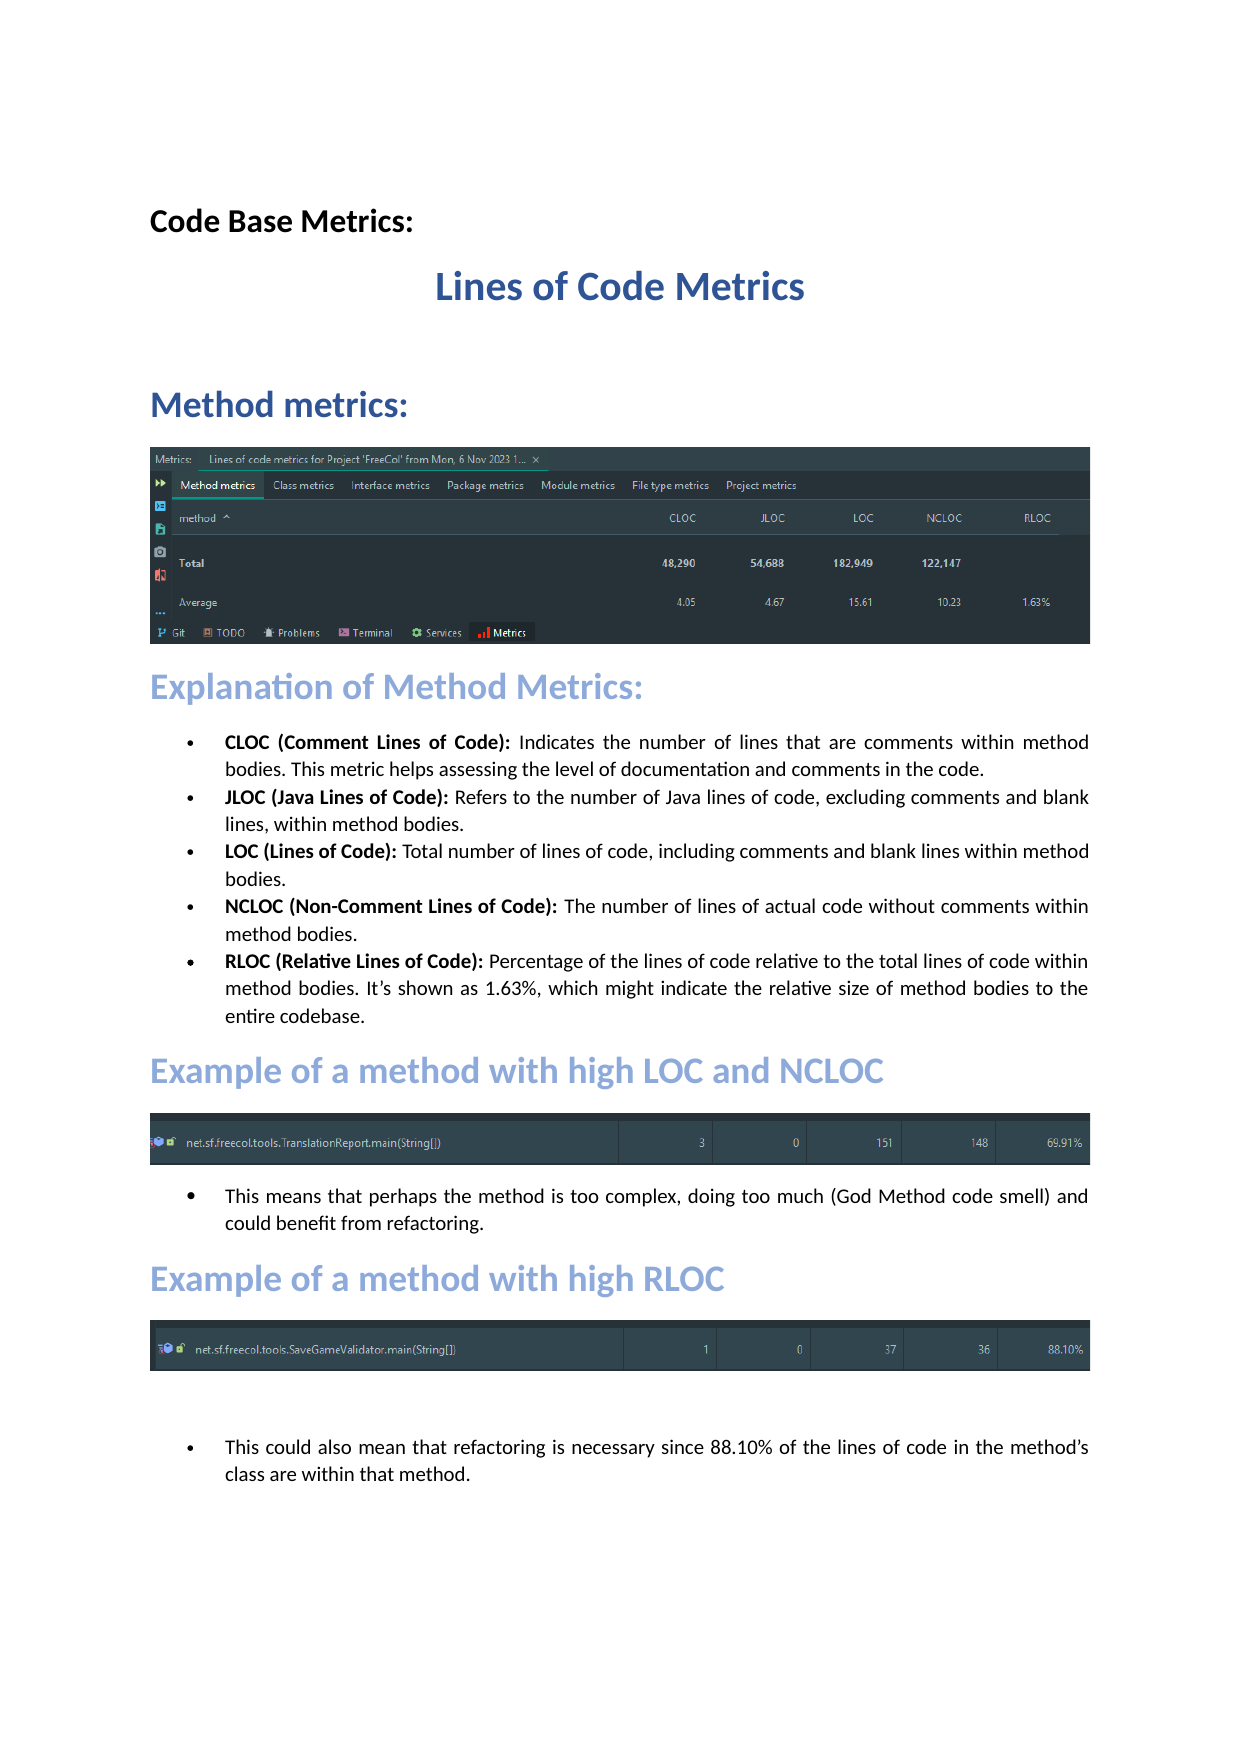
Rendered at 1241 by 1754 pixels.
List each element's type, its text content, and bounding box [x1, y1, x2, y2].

picture [150, 447, 1091, 644]
list NCLOC (Non-Comment Lines of Code): The number of lines of actual code without comments within method bodies. [187, 893, 1090, 946]
list RLOC (Relative Lines of Code): Percentage of the lines of code relative to the total lines of code within method bodies. It’s shown as 1.63%, which might indicate the relative size of method bodies to the entire codebase. [187, 948, 1090, 1028]
list LOC (Lines of Code): Total number of lines of code, including comments and blank lines within method bodies. [187, 839, 1090, 891]
picture [150, 1113, 1091, 1165]
text Method metrics: [150, 381, 1090, 427]
text Lines of Code Metrics [150, 260, 1090, 311]
list This means that perhaps the method is too complex, doing too much (God Method code smell) and could benefit from refactoring. [187, 1183, 1090, 1236]
text Explanation of Method Metrics: [150, 663, 1090, 709]
picture [150, 1320, 1091, 1371]
text Code Base Metrics: [150, 199, 1090, 240]
text Example of a method with high RLOC [150, 1254, 1090, 1300]
text Example of a method with high LOC and NCLOC [150, 1047, 1090, 1093]
list This could also mean that refactoring is necessary since 88.10% of the lines of code in the method’s class are within that method. [187, 1434, 1090, 1487]
list JLOC (Java Lines of Code): Refers to the number of Java lines of code, excluding comments and blank lines, within method bodies. [187, 784, 1090, 837]
list CLOC (Comment Lines of Code): Indicates the number of lines that are comments within method bodies. This metric helps assessing the level of documentation and comments in the code. [187, 729, 1090, 782]
